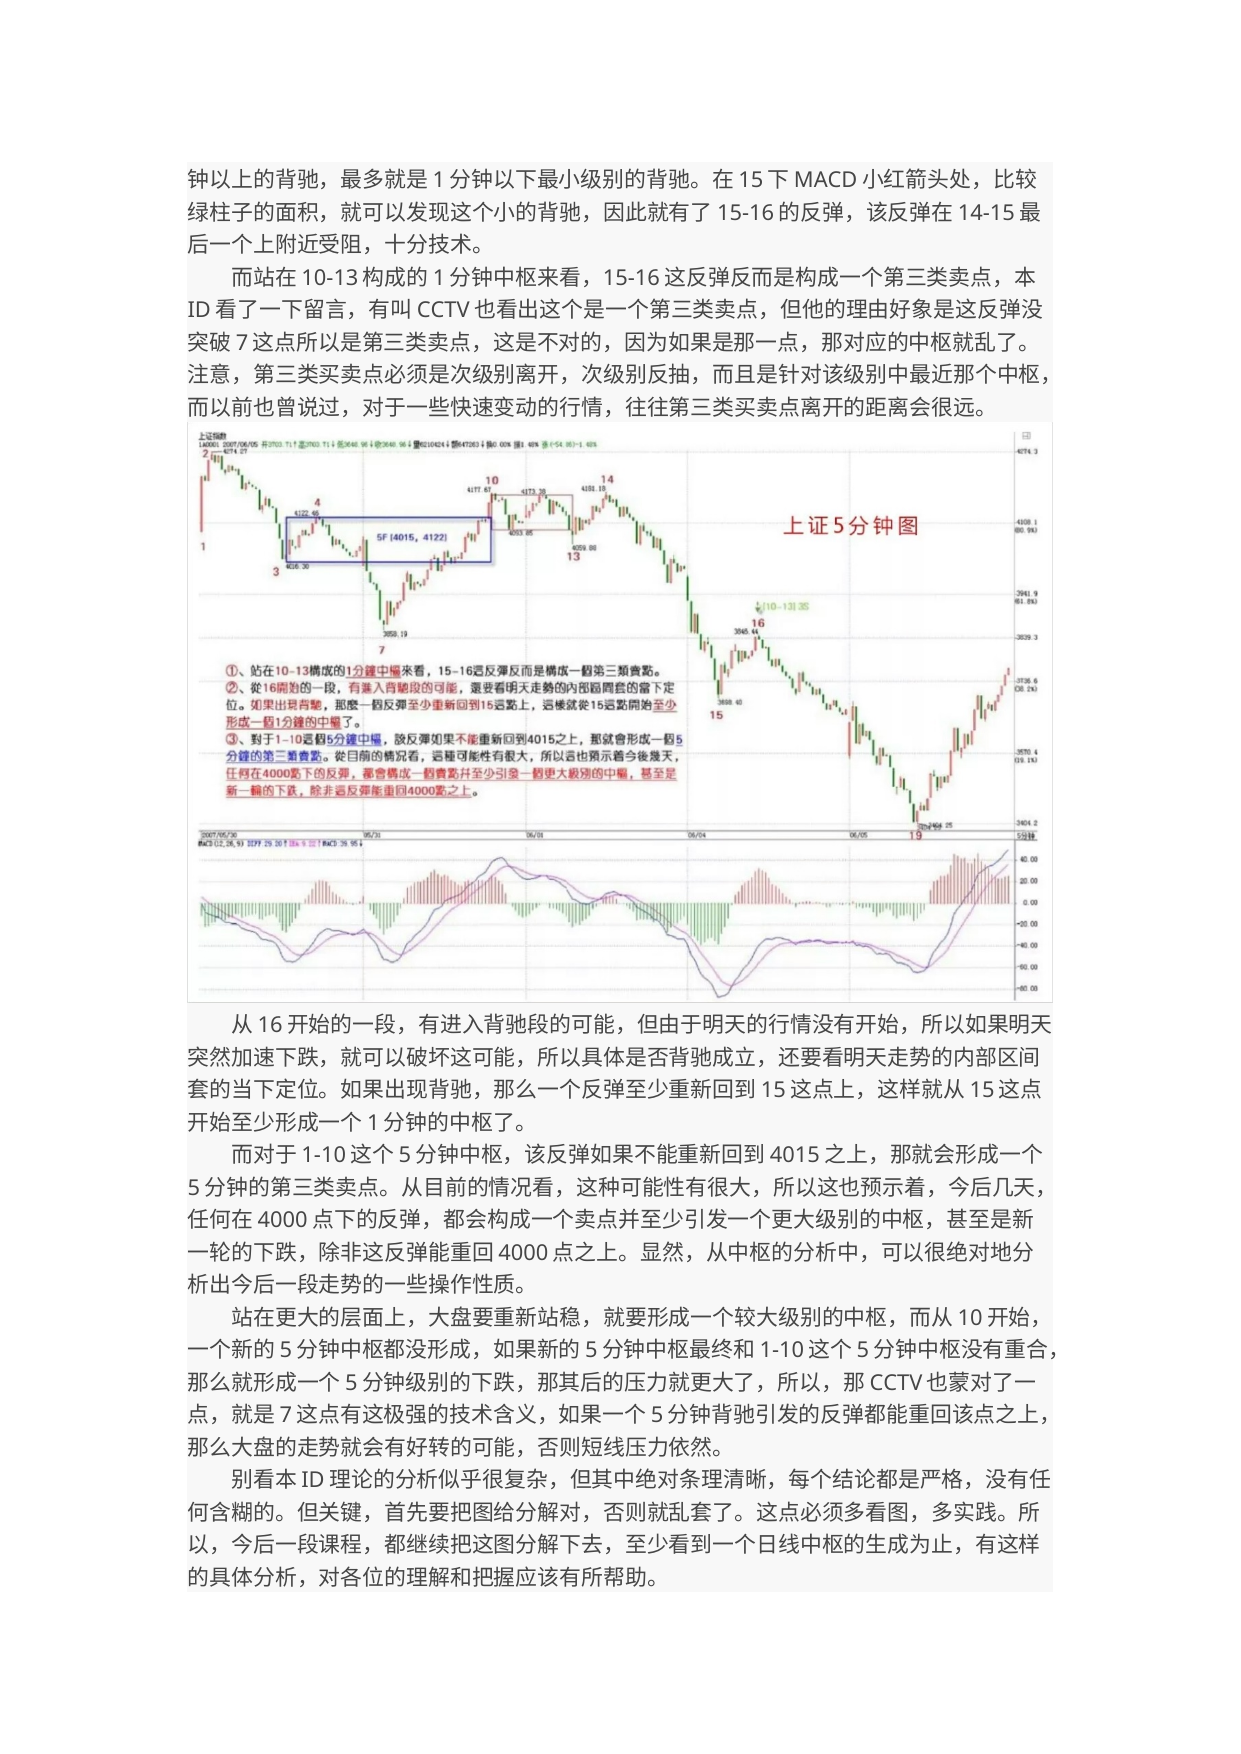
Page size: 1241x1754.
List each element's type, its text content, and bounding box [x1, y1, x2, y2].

text 而站在10-13构成的1分钟中枢来看，15-16这反弹反而是构成一个第三类卖点，本ID看了一下留言，有叫CCTV也看出这个是一个第三类卖点，但他的理由好象是这反弹没突破7这点所以是第三类卖点，这是不对的，因为如果是那一点，那对应的中枢就乱了。注意，第三类买卖点必须是次级别离开，次级别反抽，而且是针对该级别中最近那个中枢，而以前也曾说过，对于一些快速变动的行情，往往第三类买卖点离开的距离会很远。 [187, 259, 1053, 422]
text 别看本ID理论的分析似乎很复杂，但其中绝对条理清晰，每个结论都是严格，没有任何含糊的。但关键，首先要把图给分解对，否则就乱套了。这点必须多看图，多实践。所以，今后一段课程，都继续把这图分解下去，至少看到一个日线中枢的生成为止，有这样的具体分析，对各位的理解和把握应该有所帮助。 [187, 1462, 1053, 1592]
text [187, 162, 1053, 259]
text 站在更大的层面上，大盘要重新站稳，就要形成一个较大级别的中枢，而从10开始，一个新的5分钟中枢都没形成，如果新的5分钟中枢最终和1-10这个5分钟中枢没有重合，那么就形成一个5分钟级别的下跌，那其后的压力就更大了，所以，那CCTV也蒙对了一点，就是7这点有这极强的技术含义，如果一个5分钟背驰引发的反弹都能重回该点之上，那么大盘的走势就会有好转的可能，否则短线压力依然。 [187, 1299, 1053, 1462]
text 而对于1-10这个5分钟中枢，该反弹如果不能重新回到4015之上，那就会形成一个5分钟的第三类卖点。从目前的情况看，这种可能性有很大，所以这也预示着，今后几天，任何在4000点下的反弹，都会构成一个卖点并至少引发一个更大级别的中枢，甚至是新一轮的下跌，除非这反弹能重回4000点之上。显然，从中枢的分析中，可以很绝对地分析出今后一段走势的一些操作性质。 [187, 1137, 1053, 1299]
picture [187, 422, 1053, 1003]
text 从16开始的一段，有进入背驰段的可能，但由于明天的行情没有开始，所以如果明天突然加速下跌，就可以破坏这可能，所以具体是否背驰成立，还要看明天走势的内部区间套的当下定位。如果出现背驰，那么一个反弹至少重新回到15这点上，这样就从15这点开始至少形成一个1分钟的中枢了。 [187, 1007, 1053, 1137]
